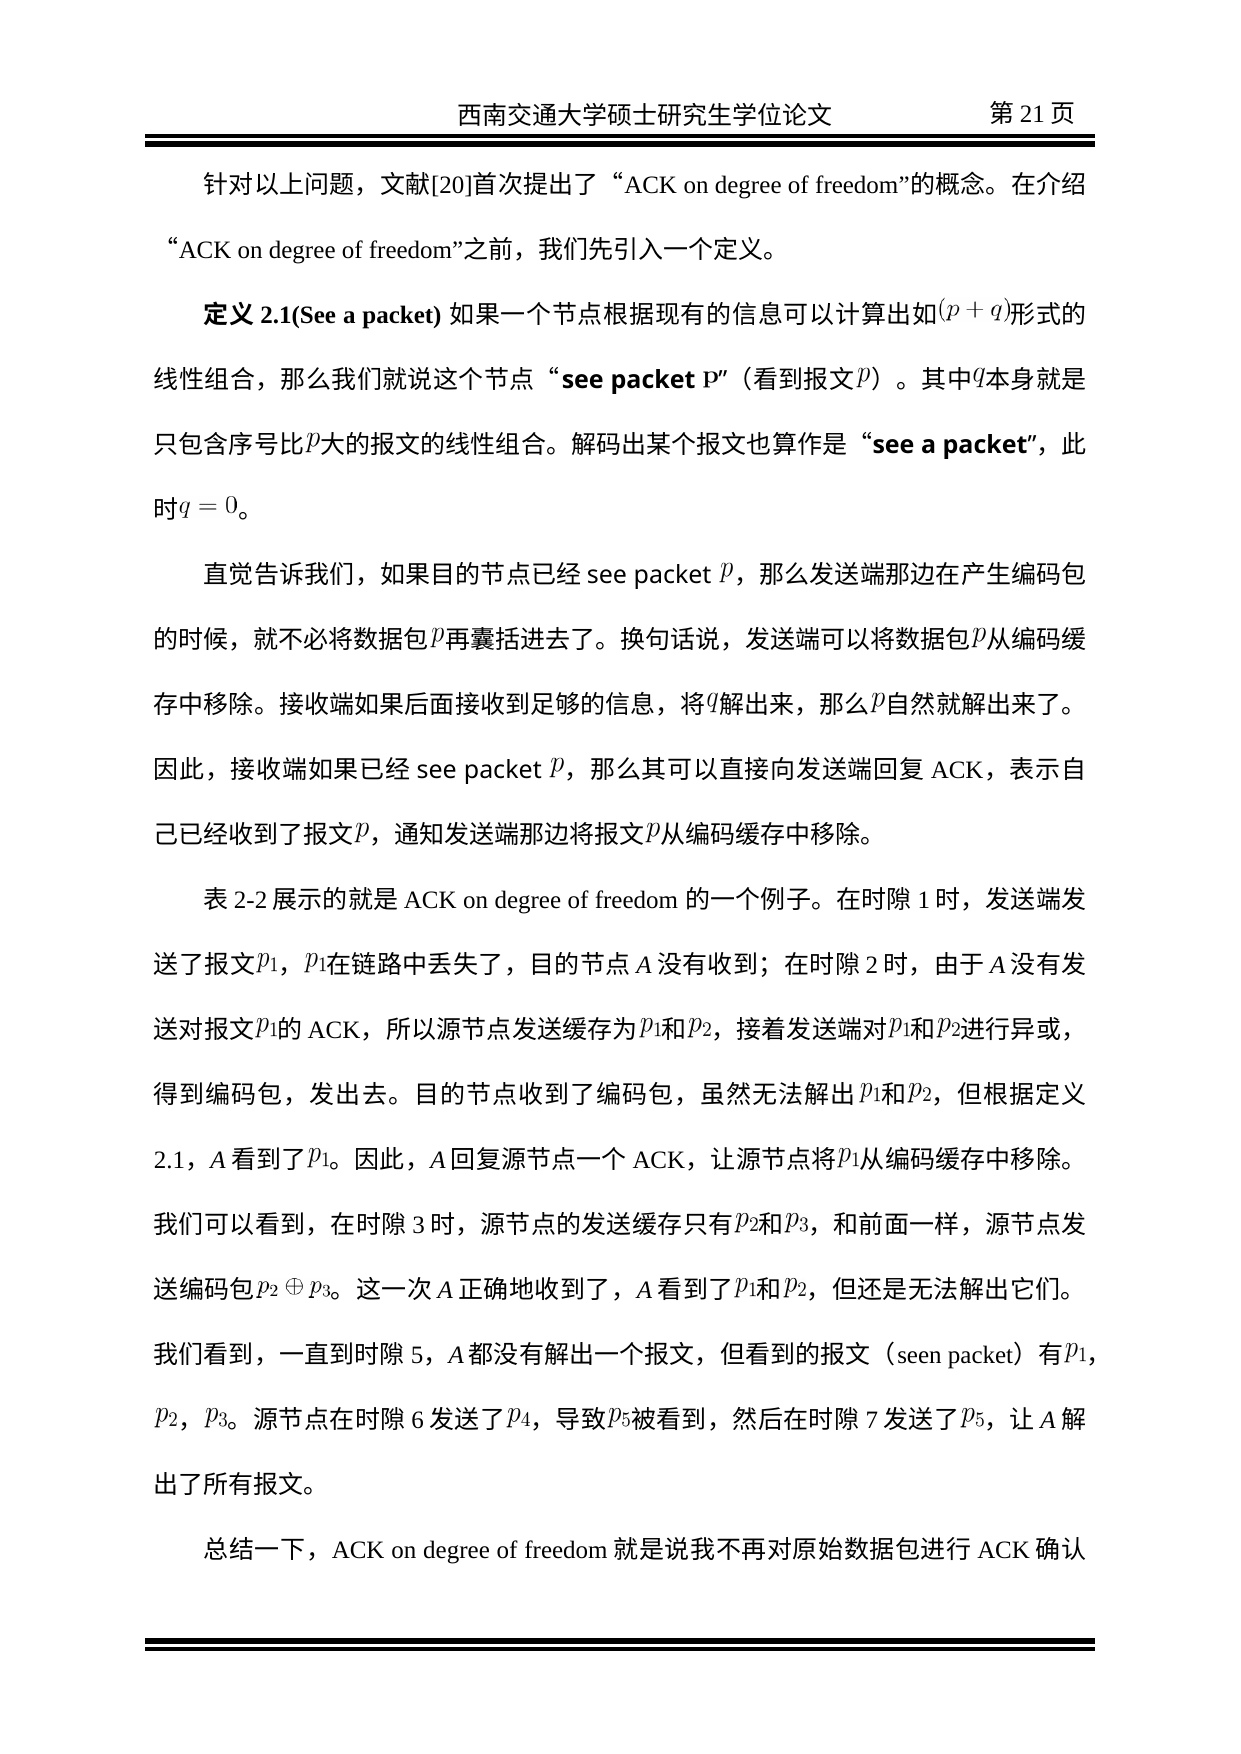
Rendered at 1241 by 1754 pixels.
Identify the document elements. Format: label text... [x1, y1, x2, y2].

text 直觉告诉我们，如果目的节点已经see packet ，那么发送端那边在产生编码包的时候，就不必将数据包再囊括进去了。换句话说，发送端可以将数据包从编码缓存中移除。接收端如果后面接收到足够的信息，将解出来，那么自然就解出来了。因此，接收端如果已经see packet ，那么其可以直接向发送端回复ACK，表示自己已经收到了报文，通知发送端那边将报文从编码缓存中移除。 [153, 540, 1087, 865]
text 针对以上问题，文献[20]首次提出了“ACK on degree of freedom”的概念。在介绍“ACK on degree of freedom”之前，我们先引入一个定义。 [153, 150, 1087, 280]
text 表2-2展示的就是ACK on degree of freedom 的一个例子。在时隙1时，发送端发送了报文，在链路中丢失了，目的节点A没有收到；在时隙2时，由于A没有发送对报文的ACK，所以源节点发送缓存为和，接着发送端对和进行异或，得到编码包，发出去。目的节点收到了编码包，虽然无法解出和，但根据定义2.1，A看到了。因此，A回复源节点一个ACK，让源节点将从编码缓存中移除。我们可以看到，在时隙3时，源节点的发送缓存只有和，和前面一样，源节点发送编码包。这一次A正确地收到了，A看到了和，但还是无法解出它们。我们看到，一直到时隙5，A都没有解出一个报文，但看到的报文（seen packet）有，，。源节点在时隙6发送了，导致被看到，然后在时隙7发送了，让A解出了所有报文。 [153, 865, 1087, 1515]
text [153, 1515, 1087, 1580]
text 定义2.1(See a packet) 如果一个节点根据现有的信息可以计算出如形式的线性组合，那么我们就说这个节点“see packet ”（看到报文）。其中本身就是只包含序号比大的报文的线性组合。解码出某个报文也算作是“see a packet”，此时。 [153, 280, 1087, 540]
